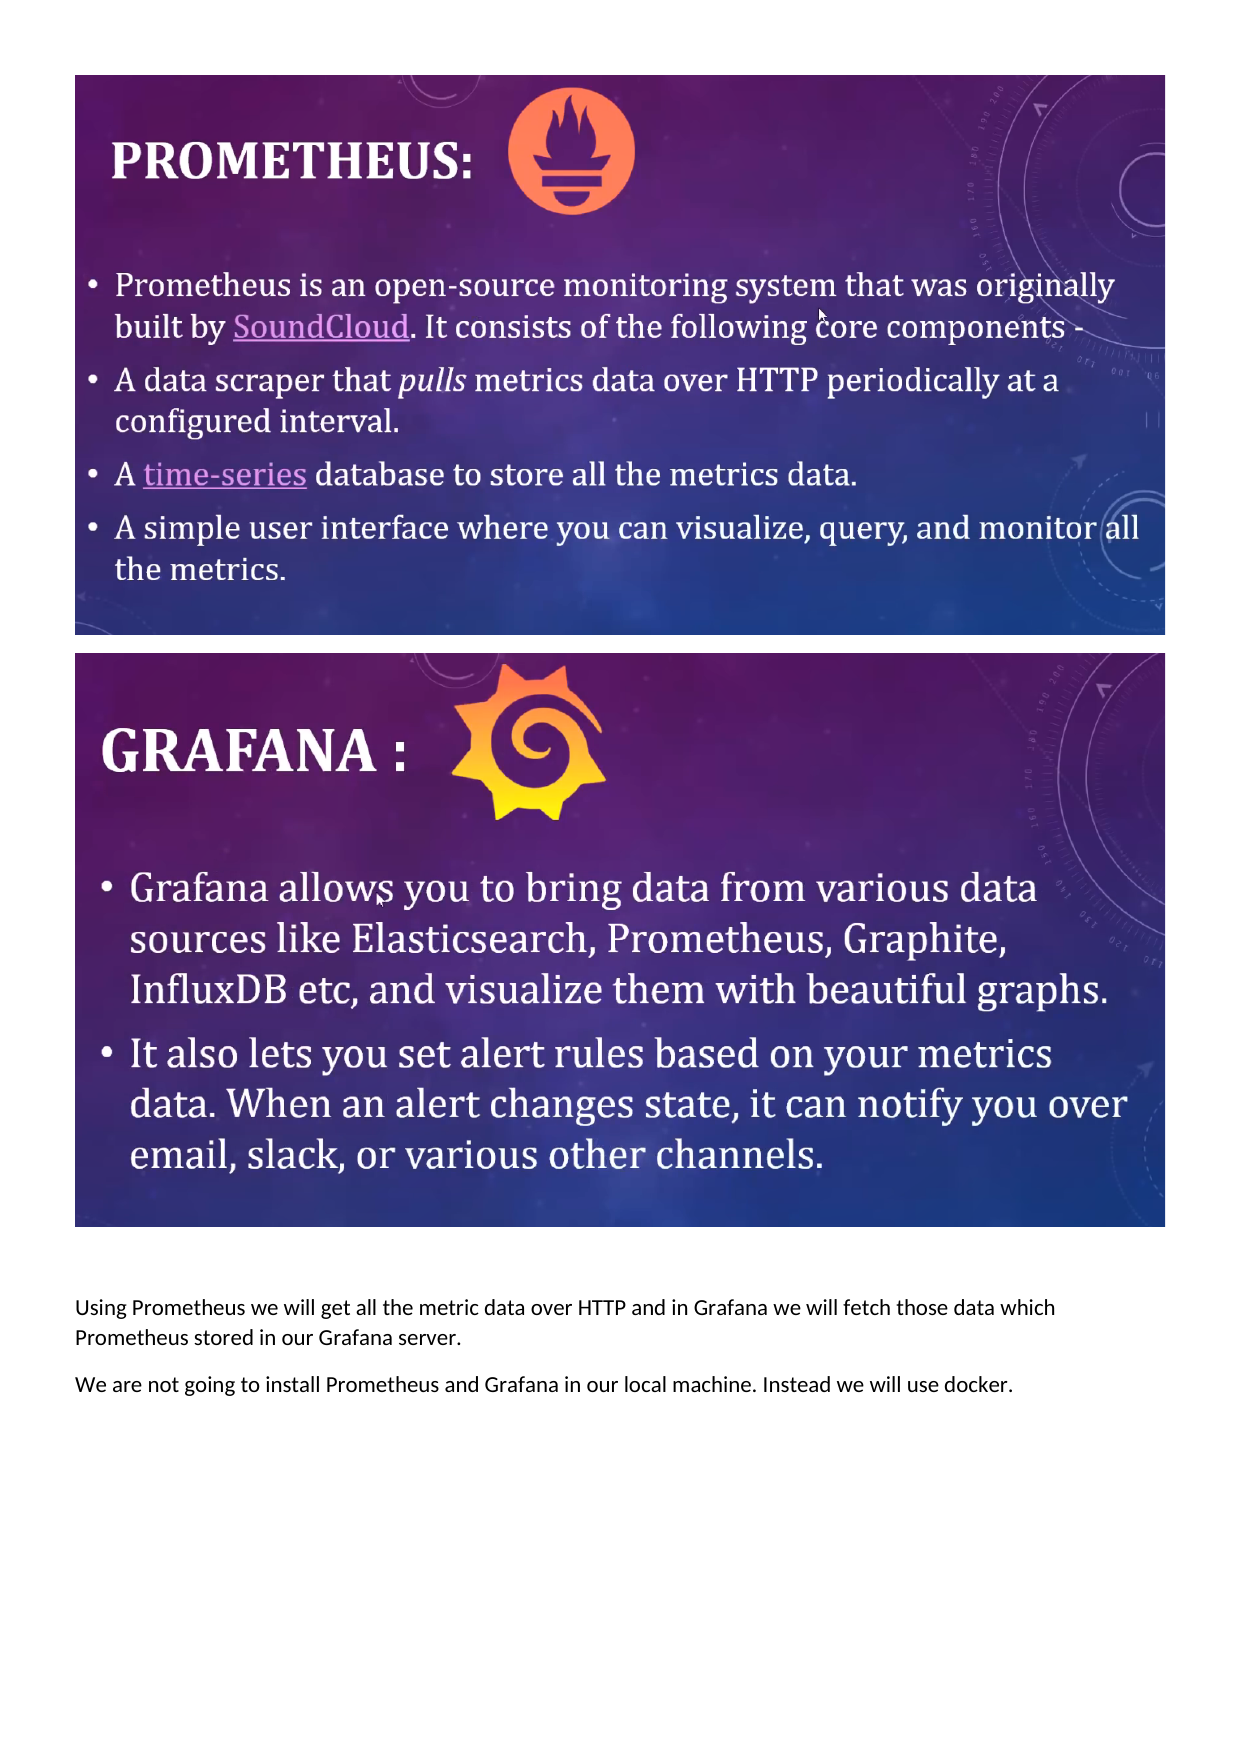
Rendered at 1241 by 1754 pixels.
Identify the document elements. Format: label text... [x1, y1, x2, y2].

text Using Prometheus we will get all the metric data over HTTP and in Grafana we will fetch those data which Prometheus stored in our Grafana server. [75, 1293, 1165, 1351]
picture [75, 653, 1166, 1227]
text We are not going to install Prometheus and Grafana in our local machine. Instead we will use docker. [75, 1370, 1165, 1398]
picture [75, 75, 1166, 635]
